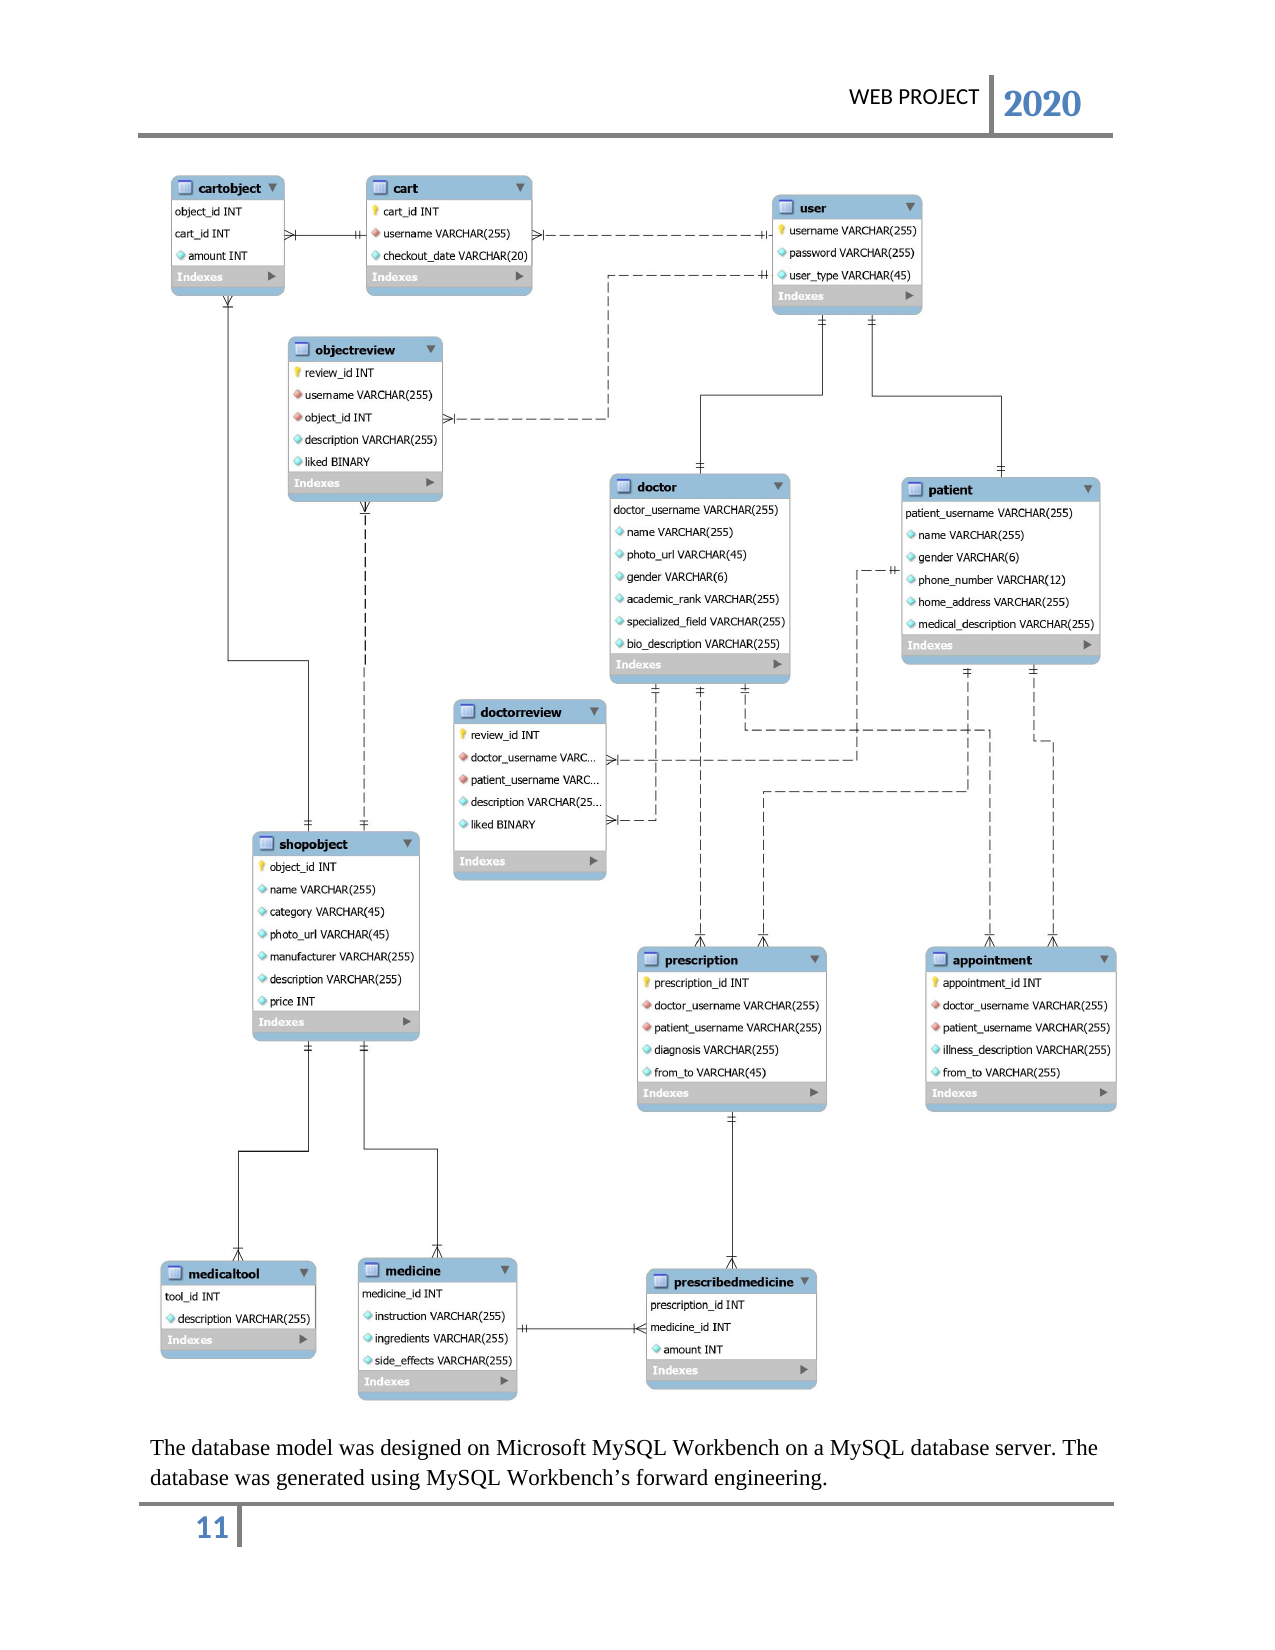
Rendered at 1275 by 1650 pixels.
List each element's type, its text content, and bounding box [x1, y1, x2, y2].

picture [154, 165, 1122, 1409]
text The database model was designed on Microsoft MySQL Workbench on a MySQL database server. The database was generated using MySQL Workbench’s forward engineering. [150, 1434, 1125, 1490]
